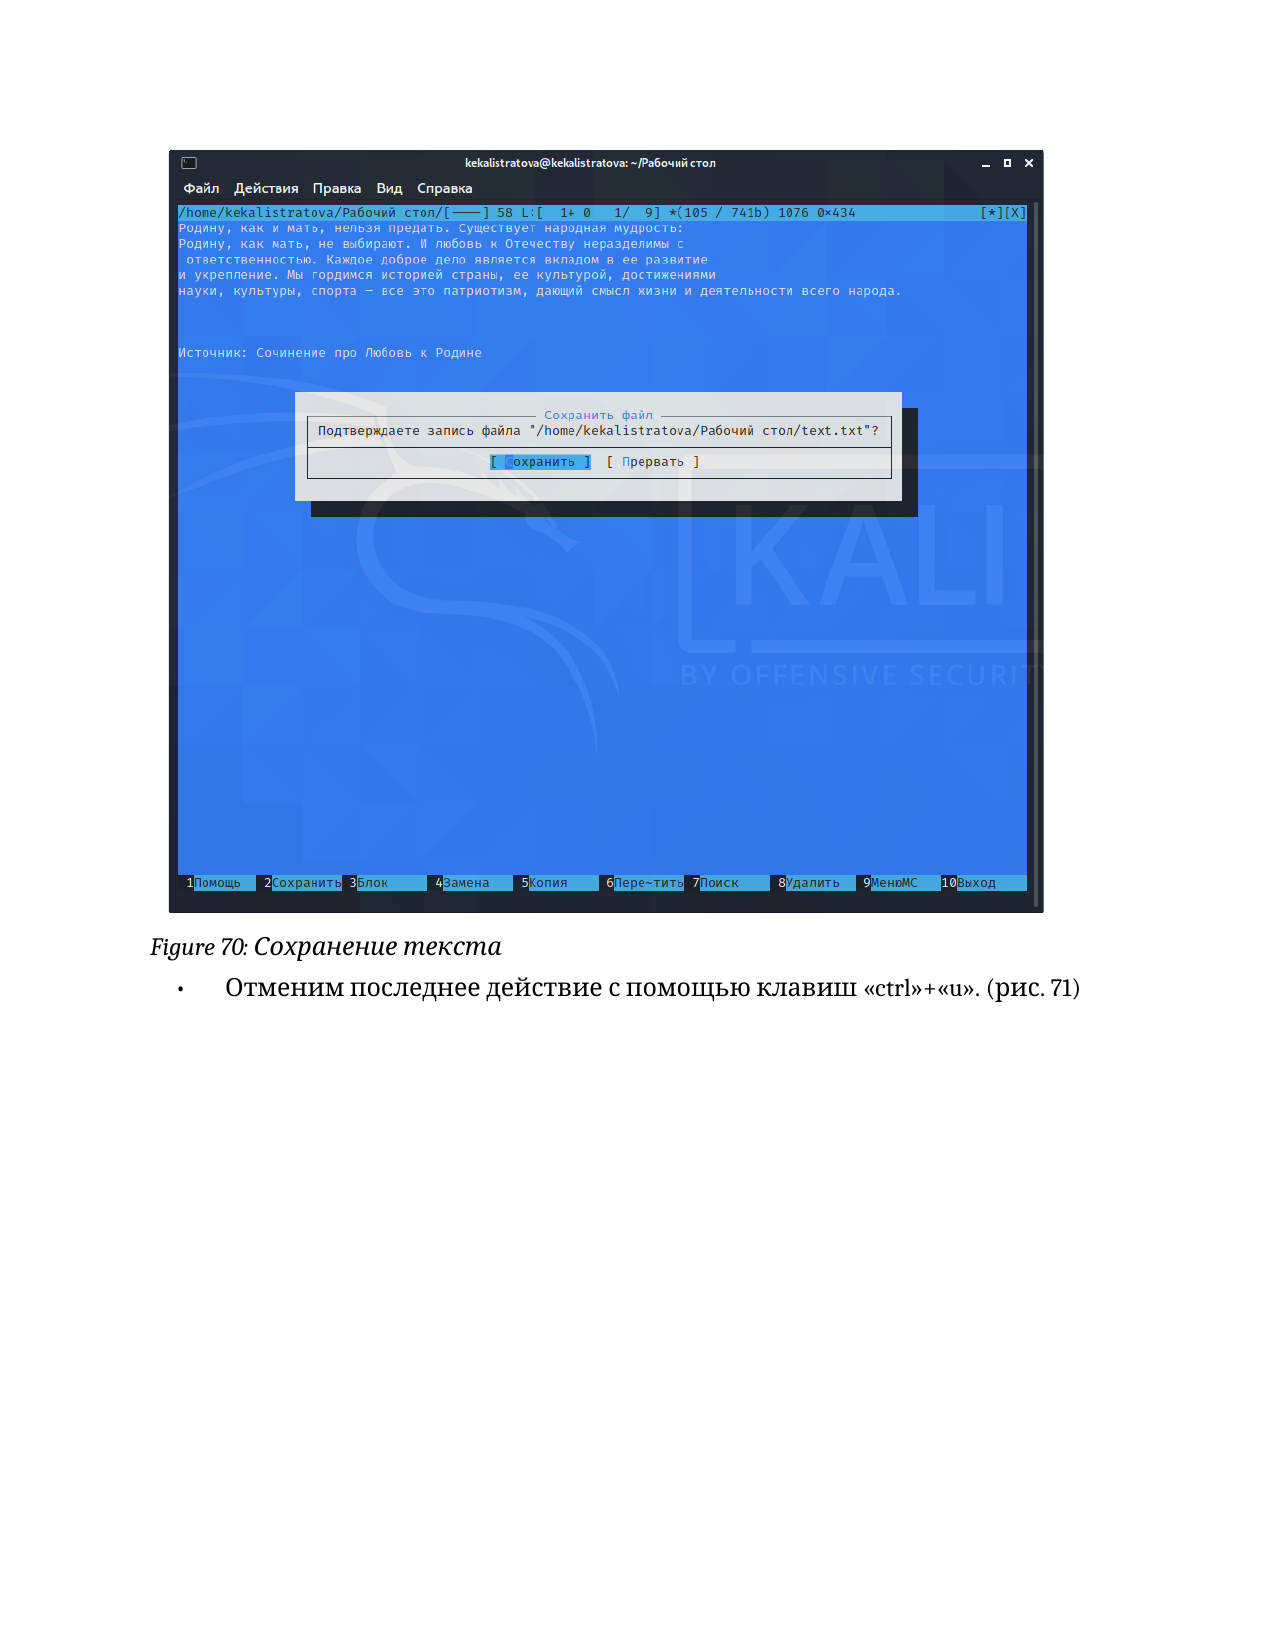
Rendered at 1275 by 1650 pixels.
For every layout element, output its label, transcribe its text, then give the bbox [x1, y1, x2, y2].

list Отменим последнее действие с помощью клавиш «ctrl»+«u». (рис. 71) [175, 974, 1125, 1003]
text Figure 70: Сохранение текста [150, 933, 1125, 962]
picture [168, 150, 1044, 913]
